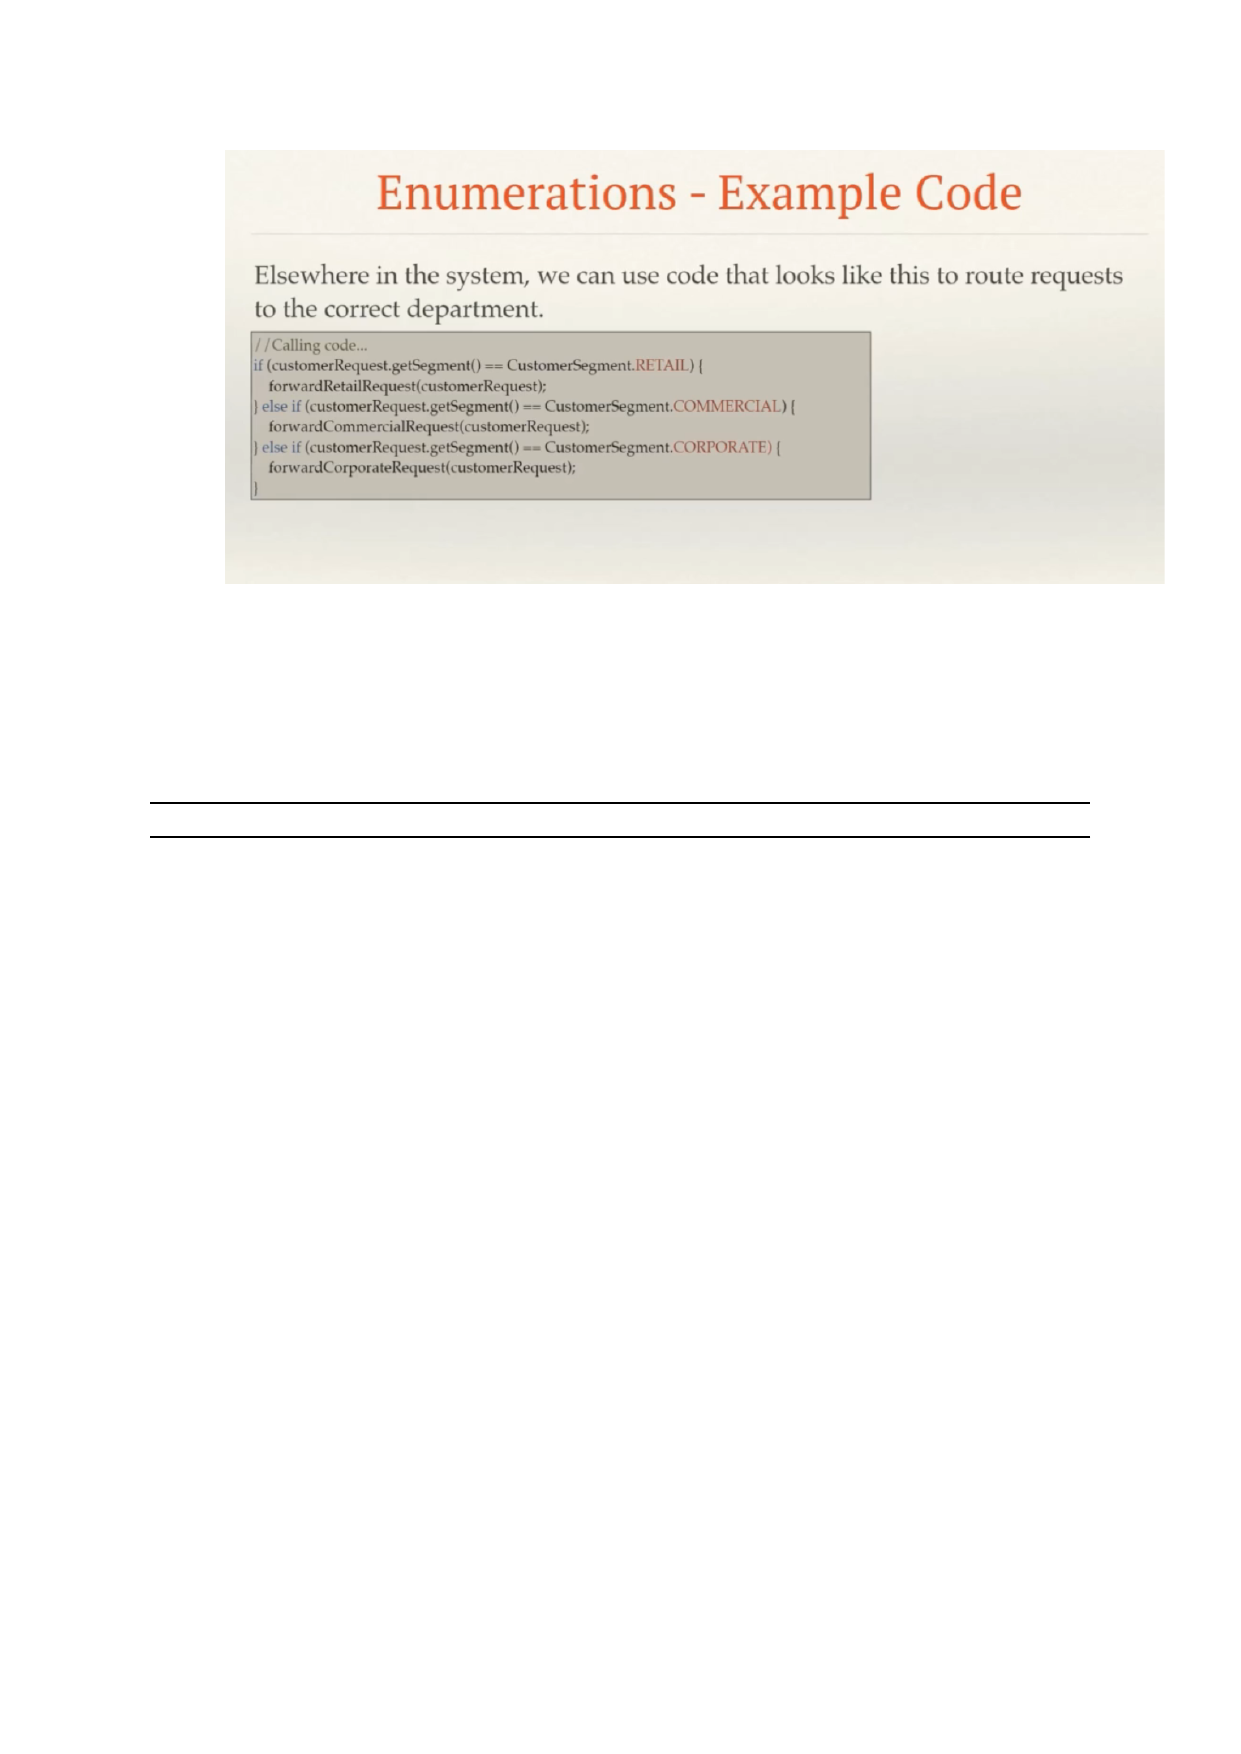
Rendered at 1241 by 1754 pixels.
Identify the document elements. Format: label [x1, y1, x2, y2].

picture [225, 150, 1165, 584]
